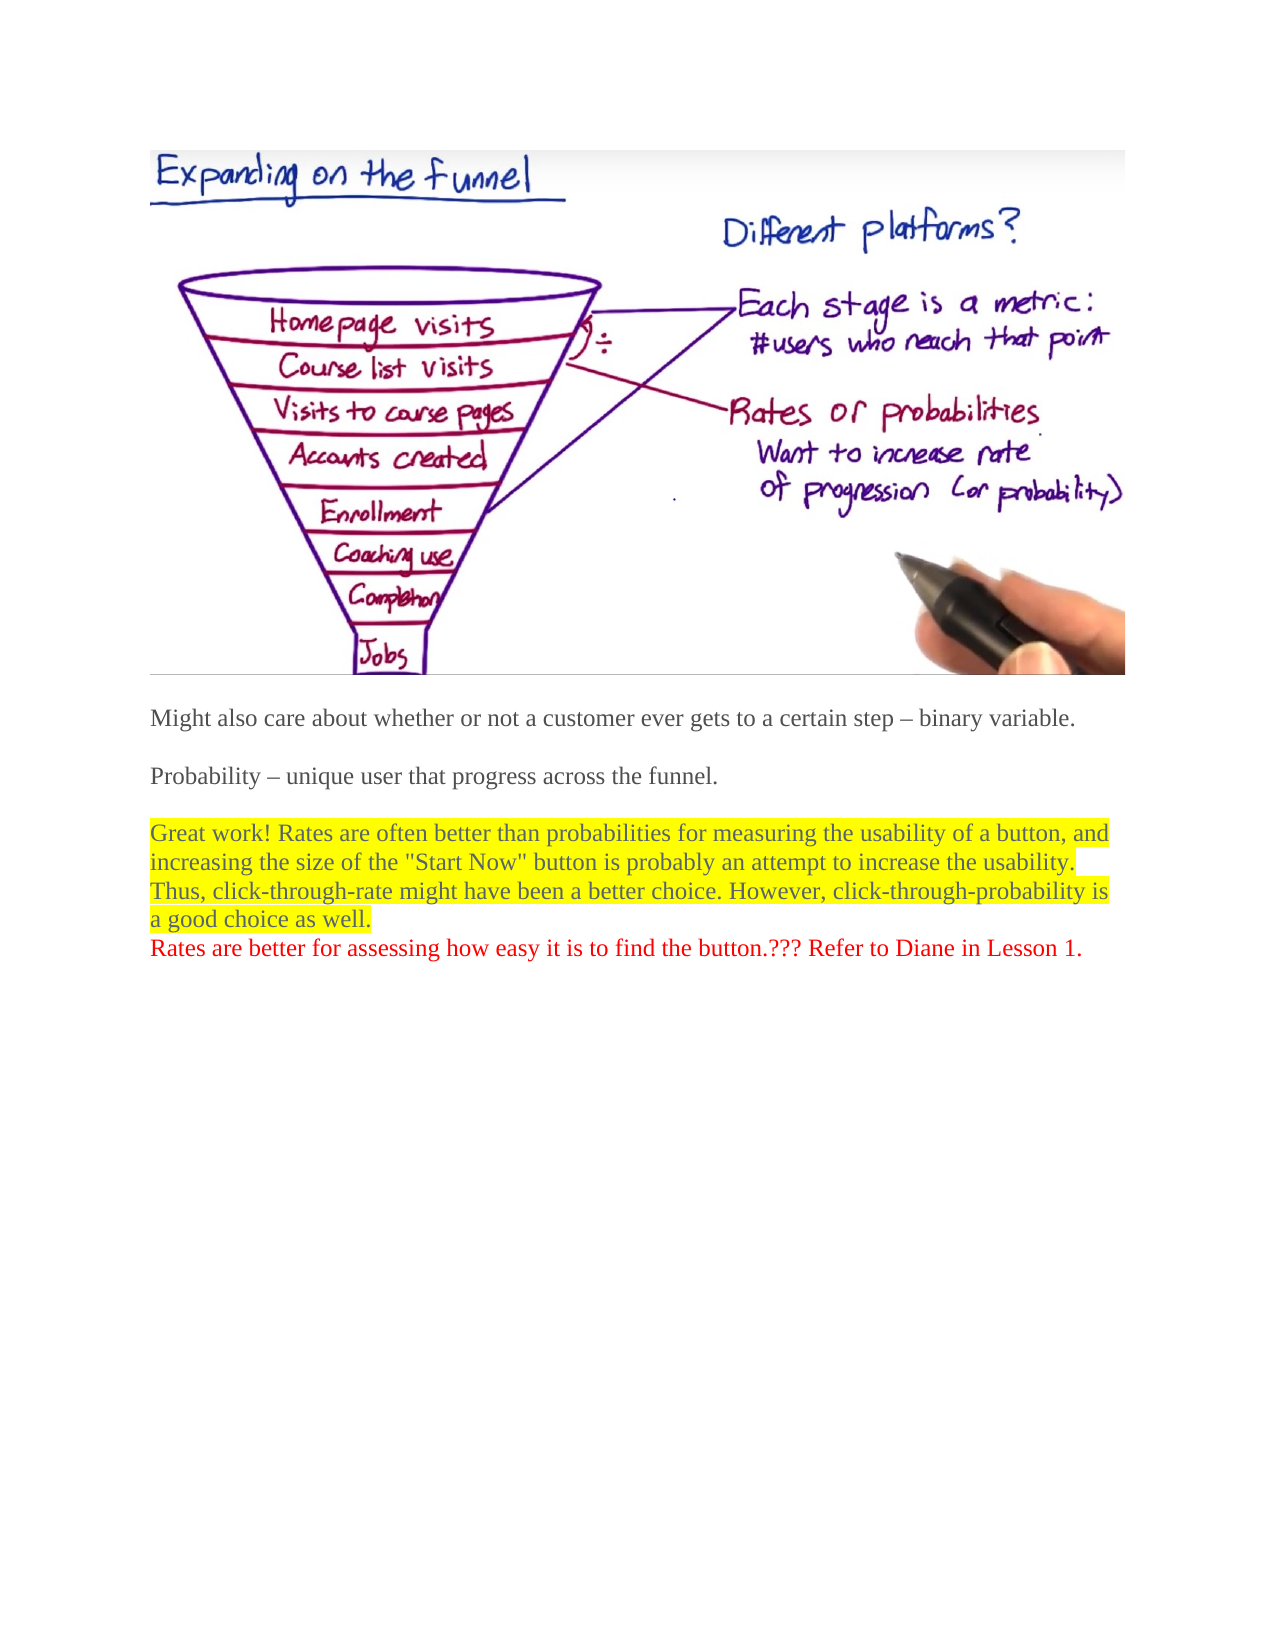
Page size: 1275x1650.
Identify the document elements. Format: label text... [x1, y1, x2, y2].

text Rates are better for assessing how easy it is to find the button.??? Refer to Diane in Lesson 1. [150, 933, 1125, 962]
text Great work! Rates are often better than probabilities for measuring the usability of a button, and increasing the size of the "Start Now" button is probably an attempt to increase the usability. Thus, click-through-rate might have been a better choice. However, click-through-probability is a good choice as well. [150, 818, 1125, 933]
text Might also care about whether or not a customer ever gets to a certain step – binary variable. [150, 703, 1125, 732]
picture [150, 150, 1125, 675]
text Probability – unique user that progress across the funnel. [150, 761, 1125, 789]
